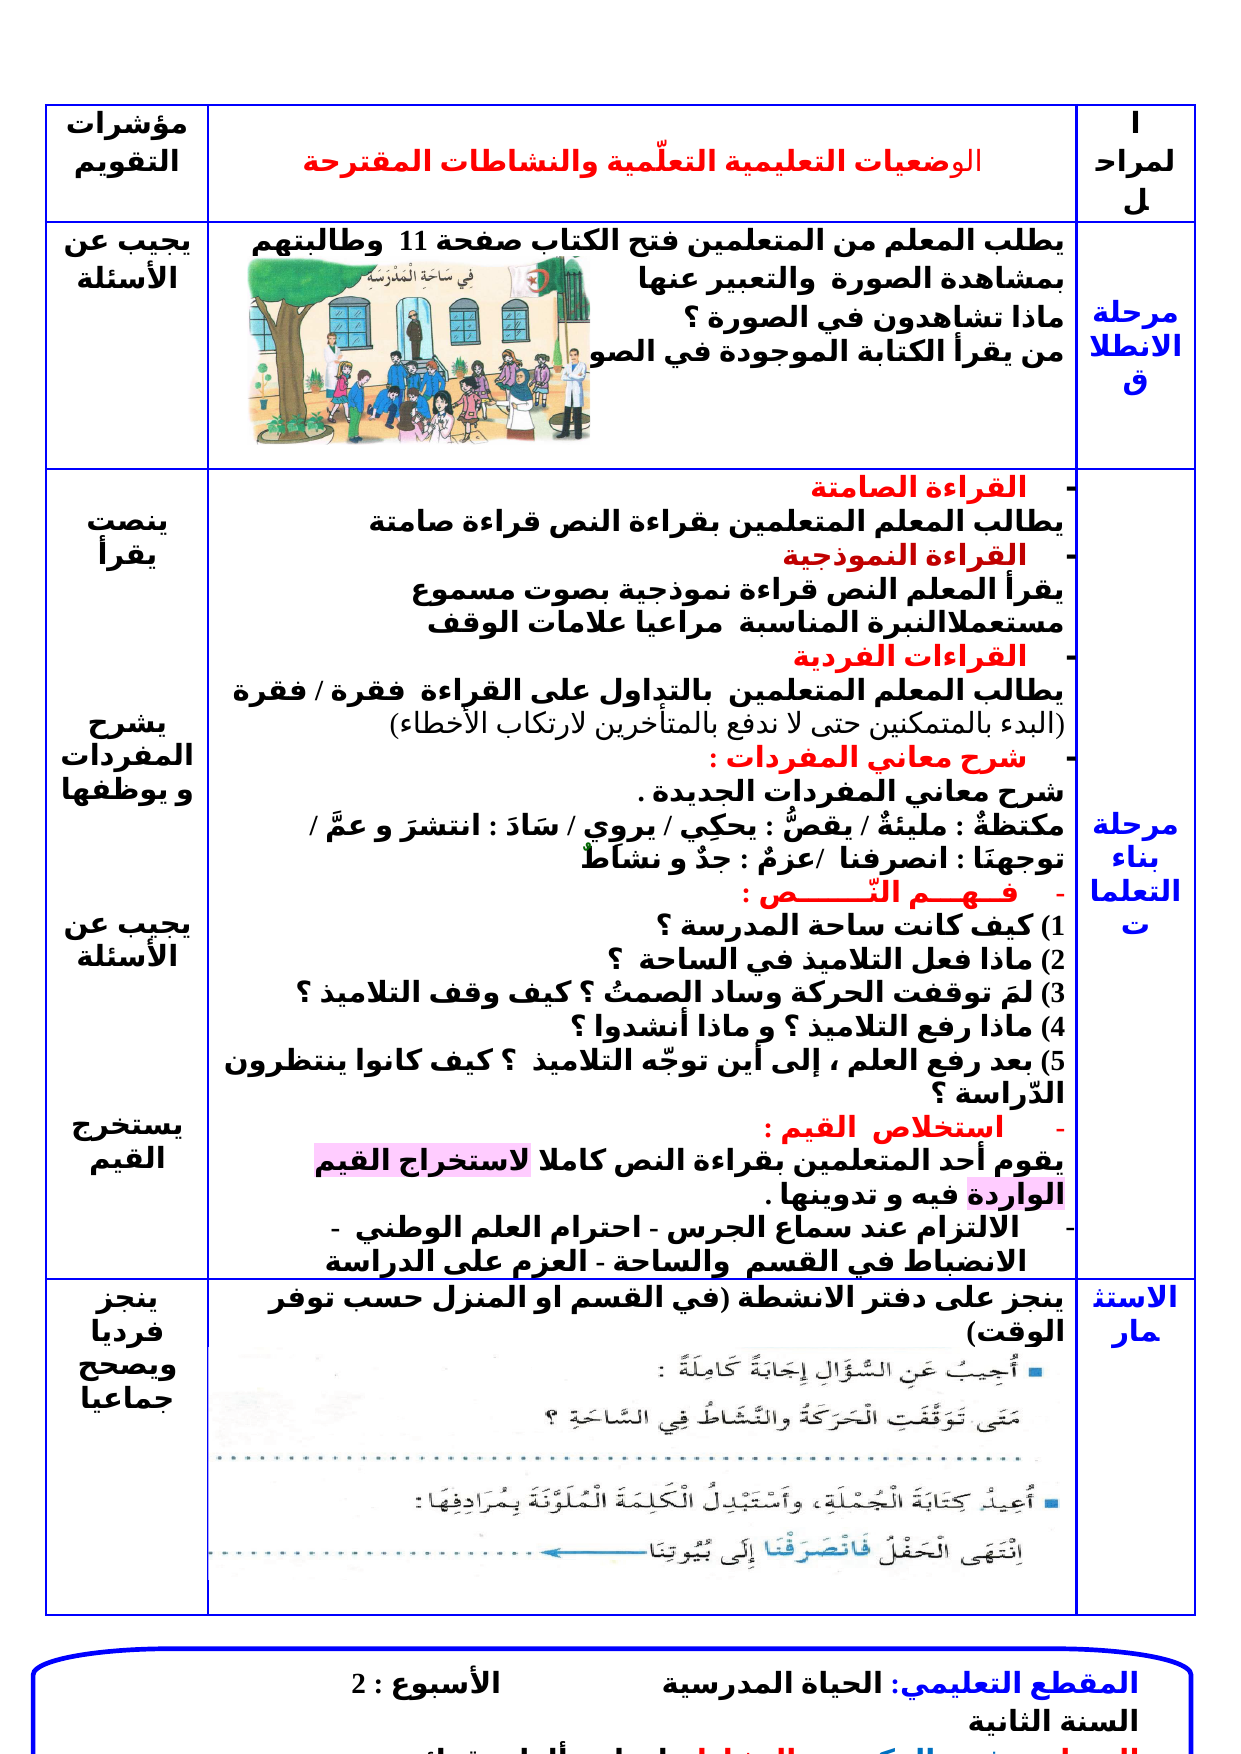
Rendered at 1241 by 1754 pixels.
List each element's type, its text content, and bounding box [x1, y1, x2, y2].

table_cell القراءة الصامتة يطالب المعلم المتعلمين بقراءة النص قراءة صامتة القراءة النموذجية يقرأ المعلم النص قراءة نموذجية بصوت مسموع مستعملاالنبرة المناسبة مراعيا علامات الوقف القراءات الفردية يطالب المعلم المتعلمين بالتداول على القراءة فقرة / فقرة (البدء بالمتمكنين حتى لا ندفع بالمتأخرين لارتكاب الأخطاء) شرح معاني المفردات : شرح معاني المفردات الجديدة . مكتظةٌ : مليئةٌ / يقصُّ : يحكِي / يروِي / سَادَ : انتشرَ و عمَّ / توجهنَا : انصرفنا /عزمٌ : جدٌ و نشاطٌ - فــهـــم النّـــــــص : 1) كيف كانت ساحة المدرسة ؟ 2) ماذا فعل التلاميذ في الساحة ؟ 3) لمَ توقفت الحركة وساد الصمتُ ؟ كيف وقف التلاميذ ؟ 4) ماذا رفع التلاميذ ؟ و ماذا أنشدوا ؟ 5) بعد رفع العلم ، إلى أين توجّه التلاميذ ؟ كيف كانوا ينتظرون الدّراسة ؟ - استخلاص القيم : يقوم أحد المتعلمين بقراءة النص كاملا لاستخراج القيم الواردة فيه و تدوينها . الالتزام عند سماع الجرس - احترام العلم الوطني - الانضباط في القسم والساحة - العزم على الدراسة [209, 470, 1075, 1278]
table_cell ينصت يقرأ يشرح المفردات و يوظفها يجيب عن الأسئلة يستخرج القيم [47, 470, 207, 1278]
table_cell يجيب عن الأسئلة [47, 223, 207, 468]
table_cell الاستثمار [1078, 1280, 1194, 1613]
table_header الوضعيات التعليمية التعلّمية والنشاطات المقترحة [209, 106, 1075, 221]
table_cell مرحلة بناء التعلمات [1078, 470, 1194, 1278]
table_cell مرحلة الانطلاق [1078, 223, 1194, 468]
table_header المراحل [1078, 106, 1194, 221]
table_cell ينجز على دفتر الانشطة (في القسم او المنزل حسب توفر الوقت) [209, 1280, 1075, 1613]
table_cell ينجز فرديا ويصحح جماعيا [47, 1280, 207, 1613]
picture [247, 256, 591, 445]
table_header مؤشرات التقويم [47, 106, 207, 221]
table_cell يطلب المعلم من المتعلمين فتح الكتاب صفحة 11 وطالبتهم بمشاهدة الصورة والتعبير عنها ماذا تشاهدون في الصورة ؟ من يقرأ الكتابة الموجودة في الصورة ؟ [209, 223, 1075, 468]
picture [208, 1347, 1065, 1580]
